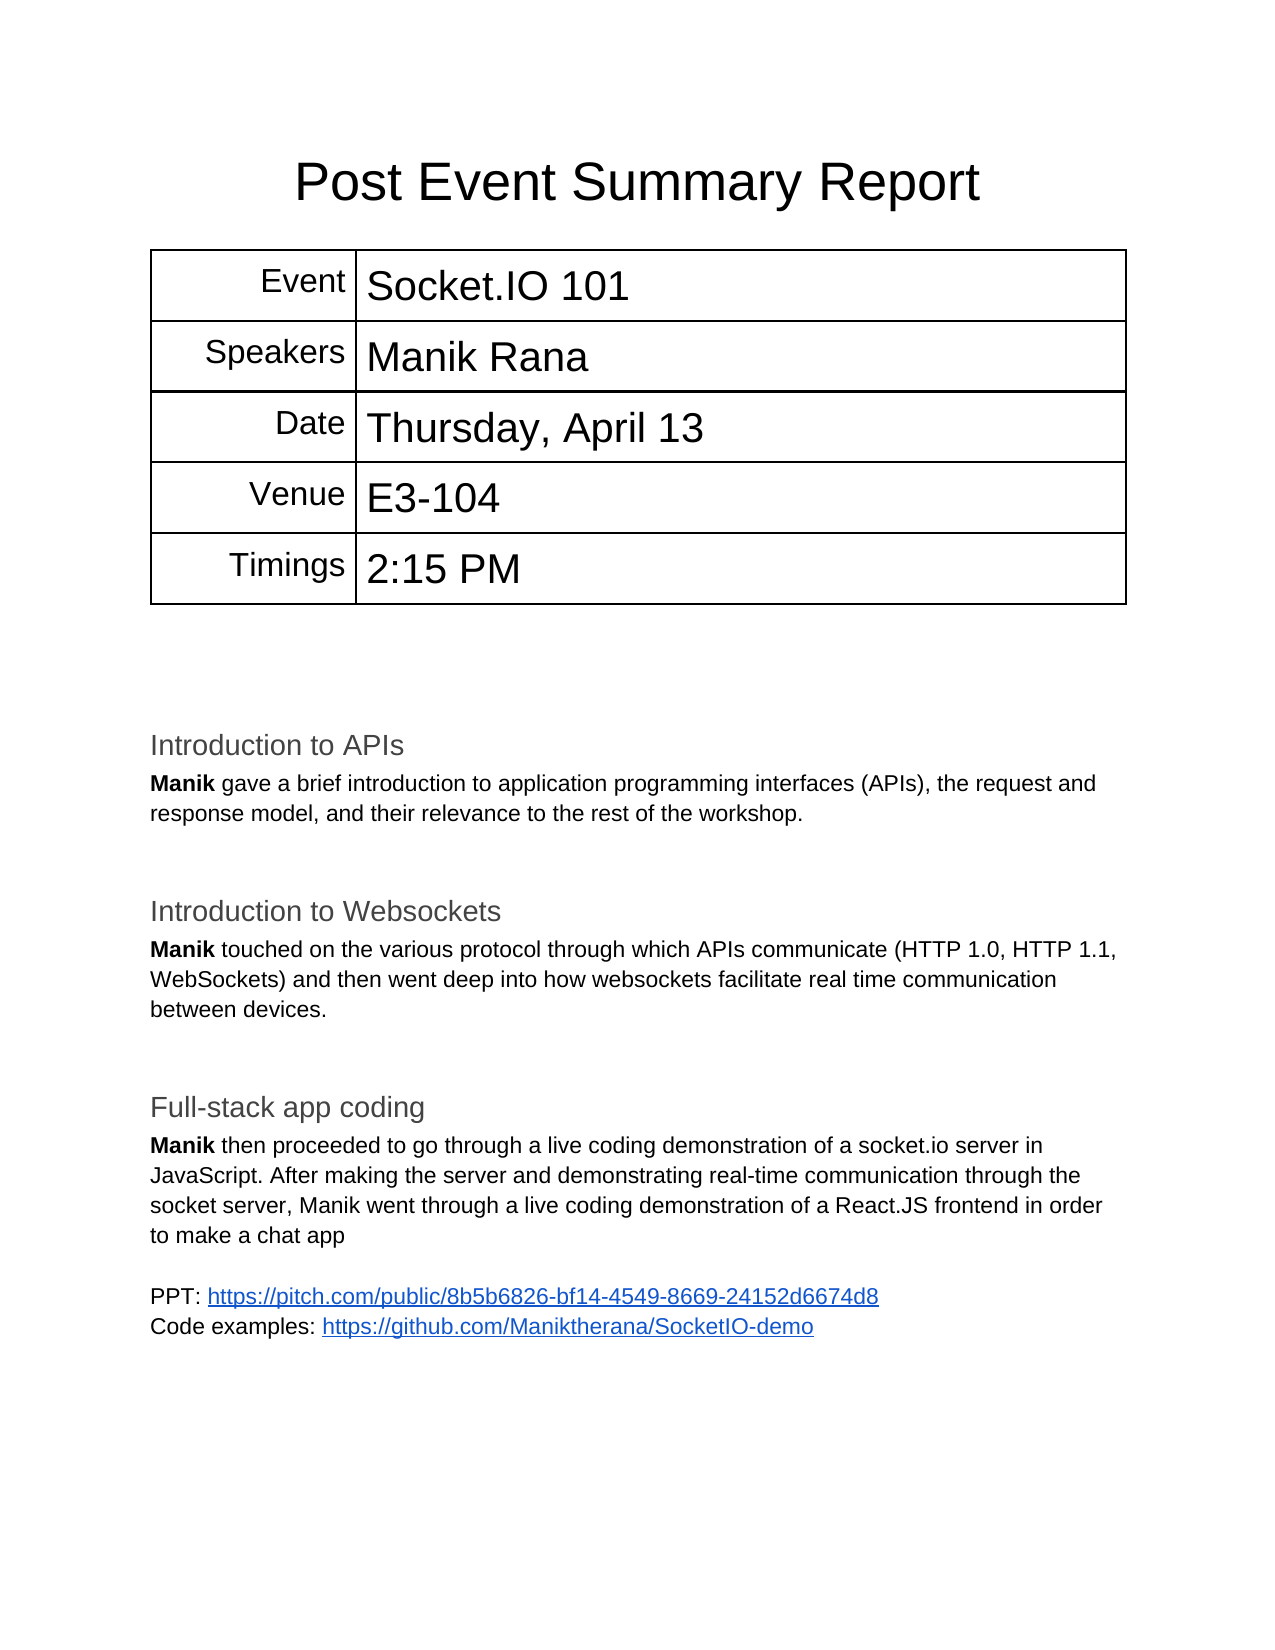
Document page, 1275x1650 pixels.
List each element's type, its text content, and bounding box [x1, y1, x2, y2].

table_cell Timings [152, 534, 355, 603]
subtitle Introduction to Websockets [150, 894, 1125, 927]
table_cell Speakers [152, 322, 355, 390]
subtitle Introduction to APIs [150, 728, 1125, 761]
title Post Event Summary Report [150, 150, 1125, 212]
table_cell Date [152, 393, 355, 461]
table_cell E3-104 [357, 463, 1125, 532]
text Manik gave a brief introduction to application programming interfaces (APIs), the request and response model, and their relevance to the rest of the workshop. [150, 770, 1125, 826]
table_cell Venue [152, 463, 355, 532]
table_cell Thursday, April 13 [357, 393, 1125, 461]
table_header Event [152, 251, 355, 319]
text PPT: https://pitch.com/public/8b5b6826-bf14-4549-8669-24152d6674d8 [150, 1283, 1125, 1309]
table_cell 2:15 PM [357, 534, 1125, 603]
table_cell Manik Rana [357, 322, 1125, 390]
text Manik then proceeded to go through a live coding demonstration of a socket.io server in JavaScript. After making the server and demonstrating real-time communication through the socket server, Manik went through a live coding demonstration of a React.JS frontend in order to make a chat app [150, 1132, 1125, 1249]
table_header Socket.IO 101 [357, 251, 1125, 319]
text Code examples: https://github.com/Maniktherana/SocketIO-demo [150, 1313, 1125, 1339]
text Manik touched on the various protocol through which APIs communicate (HTTP 1.0, HTTP 1.1, WebSockets) and then went deep into how websockets facilitate real time communication between devices. [150, 936, 1125, 1022]
subtitle Full-stack app coding [150, 1090, 1125, 1123]
